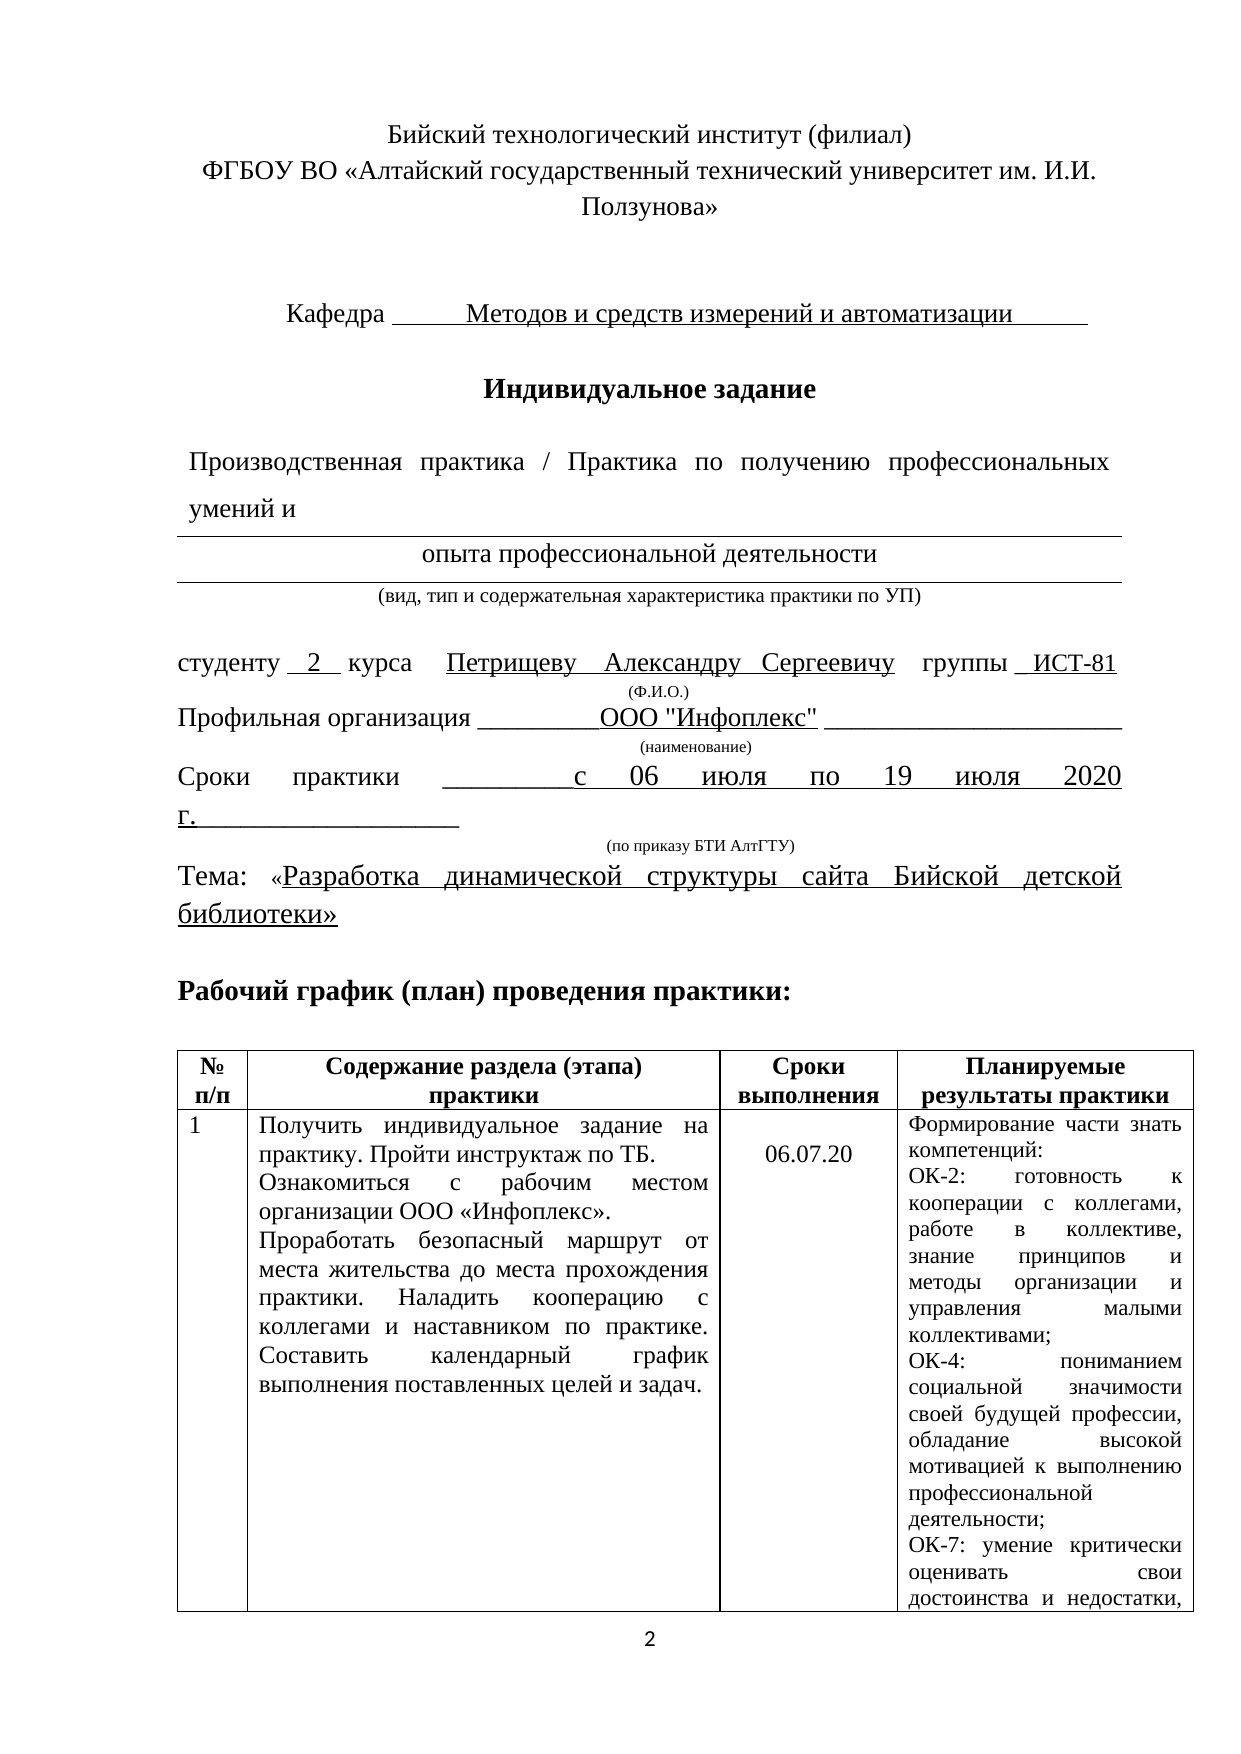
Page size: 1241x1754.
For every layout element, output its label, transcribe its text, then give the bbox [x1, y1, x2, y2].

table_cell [898, 1110, 1193, 1611]
text (Ф.И.О.) [177, 682, 1122, 701]
text студенту 2 курса Петрищеву Александру Сергеевичу группы _ ИСТ-81 [177, 646, 1122, 677]
table_header Содержание раздела (этапа) практики [248, 1051, 719, 1109]
text ФГБОУ ВО «Алтайский государственный технический университет им. И.И. Ползунова» [177, 154, 1122, 221]
table_header Производственная практика / Практика по получению профессиональных умений и [177, 445, 1122, 536]
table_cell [248, 1110, 719, 1611]
text Профильная организация _________ООО "Инфоплекс" ______________________ [177, 701, 1122, 732]
text (вид, тип и содержательная характеристика практики по УП) [177, 583, 1122, 607]
text Рабочий график (план) проведения практики: [177, 973, 1122, 1007]
table_header Сроки выполнения [721, 1051, 897, 1109]
text Сроки практики _________с 06 июля по 19 июля 2020 г.__________________ [177, 758, 1122, 831]
text Бийский технологический институт (филиал) [177, 118, 1122, 149]
table_header № п/п [178, 1051, 247, 1109]
table_cell опыта профессиональной деятельности [177, 537, 1122, 582]
table_cell 1 [178, 1110, 247, 1611]
text (наименование) [177, 737, 1122, 756]
text (по приказу БТИ АлтГТУ) [177, 836, 1122, 855]
text Кафедра Методов и средств измерений и автоматизации [177, 297, 1122, 328]
table_cell 06.07.20 [721, 1110, 897, 1611]
text Индивидуальное задание [177, 371, 1122, 404]
table_header Планируемые результаты практики [898, 1051, 1193, 1109]
text Тема: «Разработка динамической структуры сайта Бийской детской библиотеки» [177, 858, 1122, 930]
